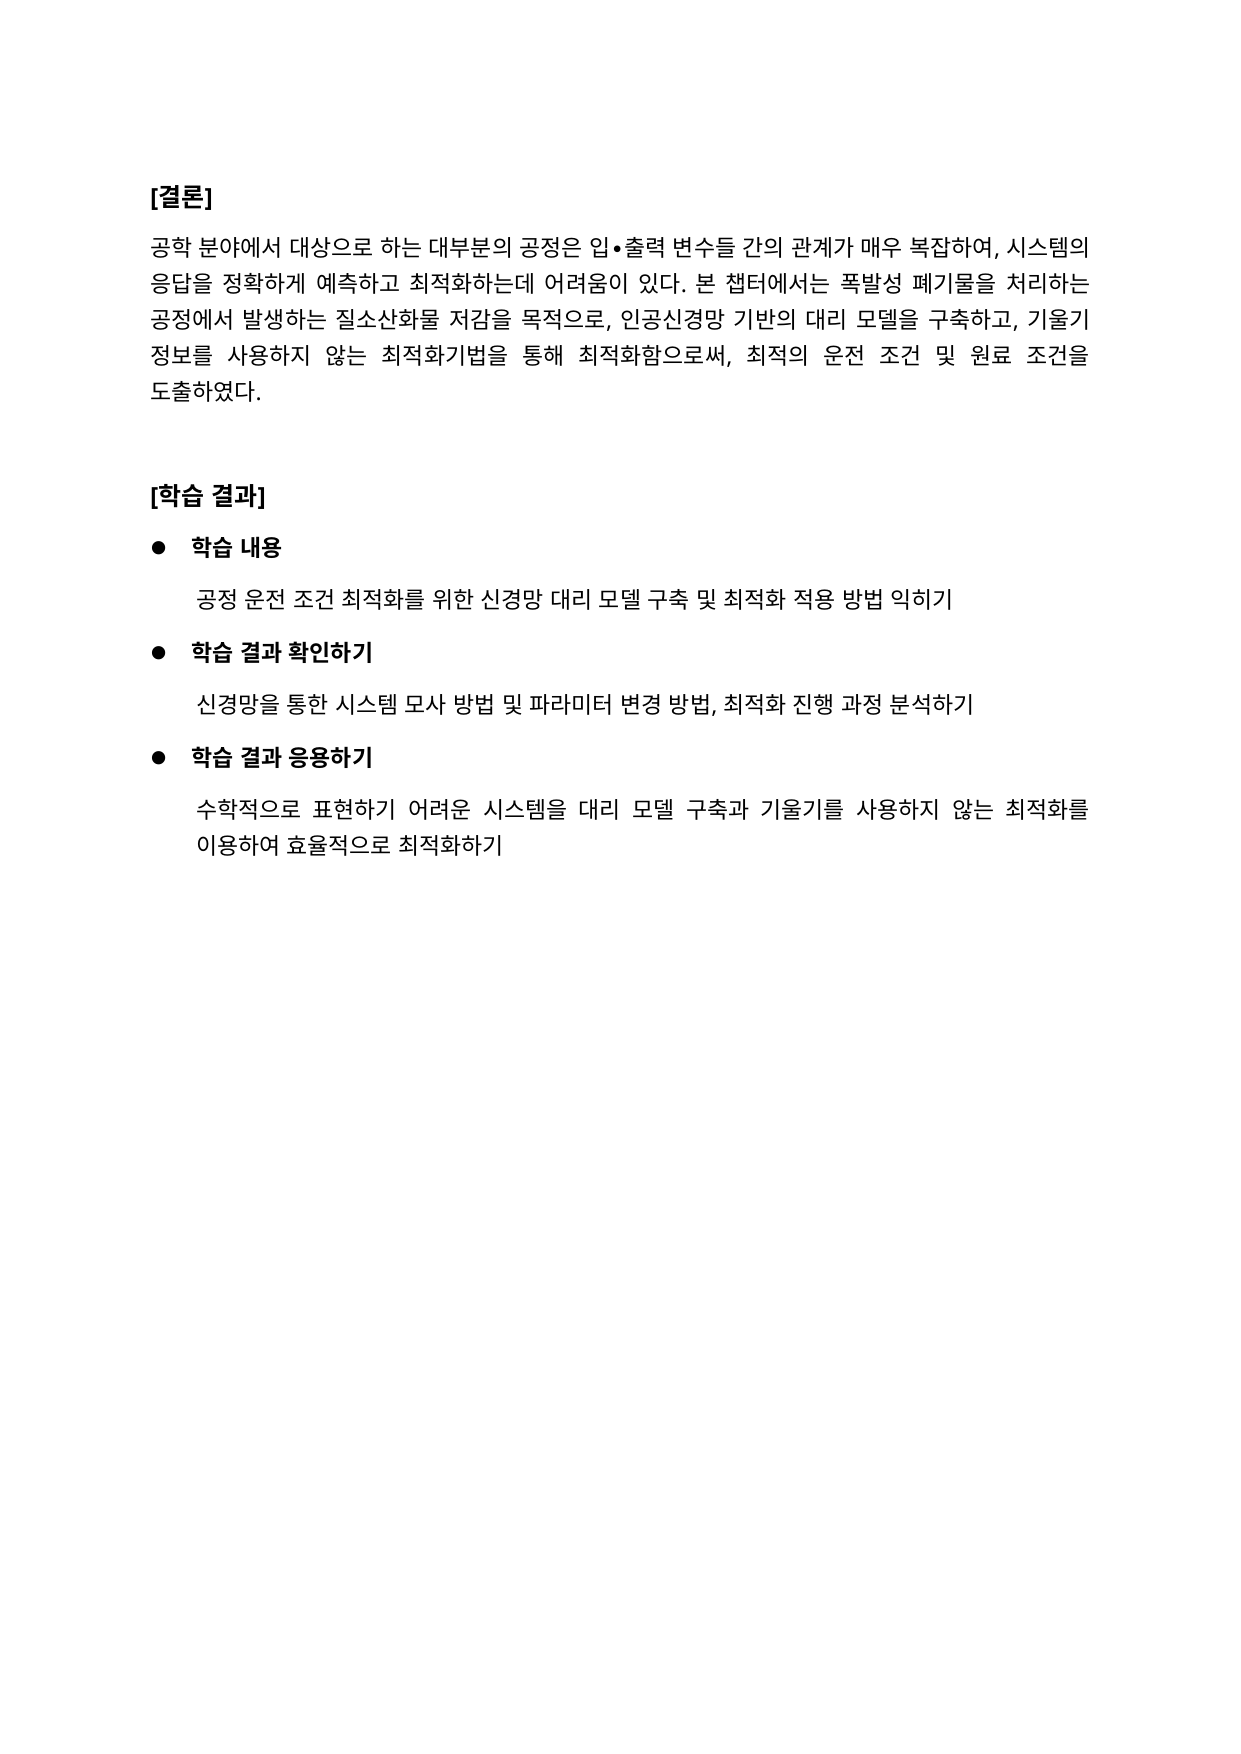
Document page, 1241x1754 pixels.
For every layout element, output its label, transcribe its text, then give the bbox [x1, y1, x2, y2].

subtitle [결론] [150, 177, 1090, 213]
subtitle [학습 결과] [150, 477, 1090, 513]
text 학습 결과 확인하기 [150, 635, 1090, 668]
text 수학적으로 표현하기 어려운 시스템을 대리 모델 구축과 기울기를 사용하지 않는 최적화를 이용하여 효율적으로 최적화하기 [196, 792, 1090, 861]
text 공정 운전 조건 최적화를 위한 신경망 대리 모델 구축 및 최적화 적용 방법 익히기 [196, 582, 1090, 616]
text 학습 결과 응용하기 [150, 740, 1090, 773]
text 신경망을 통한 시스템 모사 방법 및 파라미터 변경 방법, 최적화 진행 과정 분석하기 [196, 687, 1090, 721]
text 학습 내용 [150, 530, 1090, 563]
text 공학 분야에서 대상으로 하는 대부분의 공정은 입∙출력 변수들 간의 관계가 매우 복잡하여, 시스템의 응답을 정확하게 예측하고 최적화하는데 어려움이 있다. 본 챕터에서는 폭발성 폐기물을 처리하는 공정에서 발생하는 질소산화물 저감을 목적으로, 인공신경망 기반의 대리 모델을 구축하고, 기울기 정보를 사용하지 않는 최적화기법을 통해 최적화함으로써, 최적의 운전 조건 및 원료 조건을 도출하였다. [150, 230, 1090, 407]
